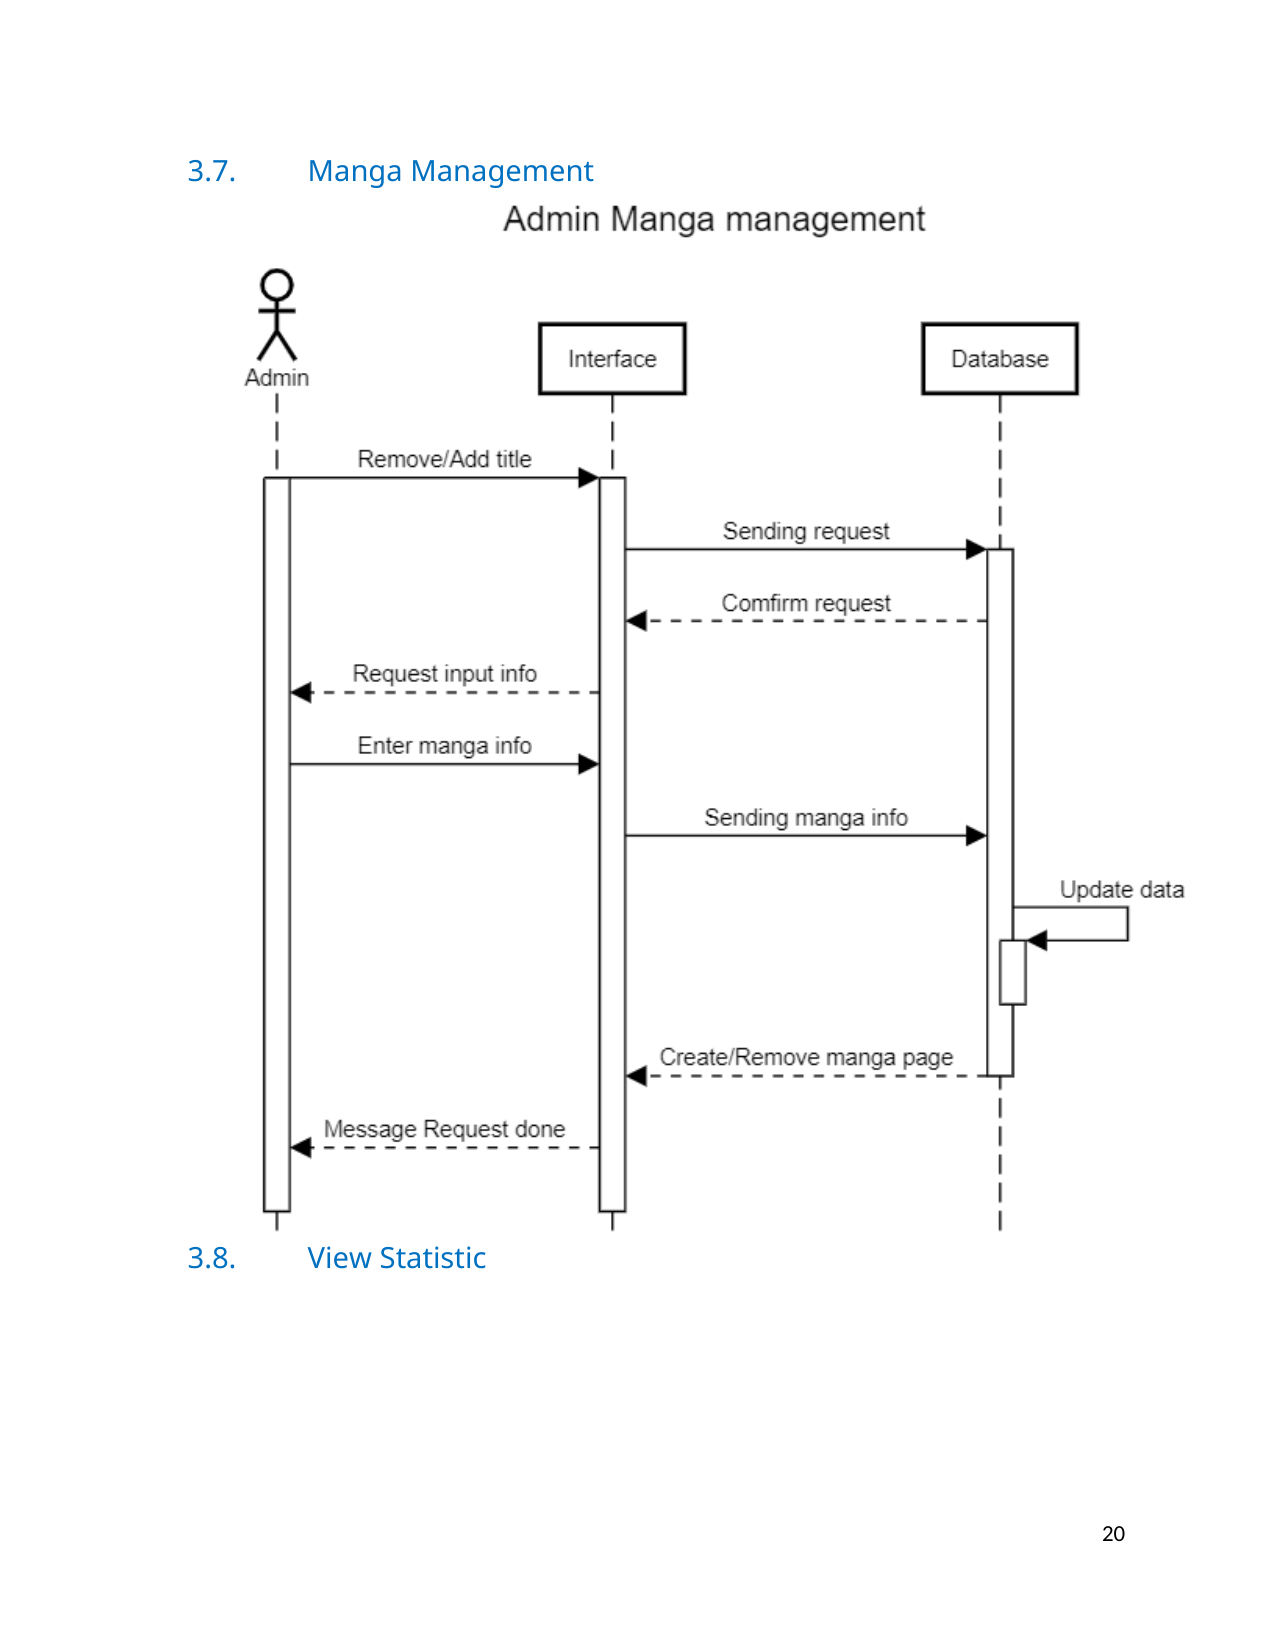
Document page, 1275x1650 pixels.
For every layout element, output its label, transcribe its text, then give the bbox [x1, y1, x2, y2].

list View Statistic [187, 1238, 1125, 1277]
picture [232, 192, 1196, 1236]
list Manga Management [187, 150, 1125, 190]
